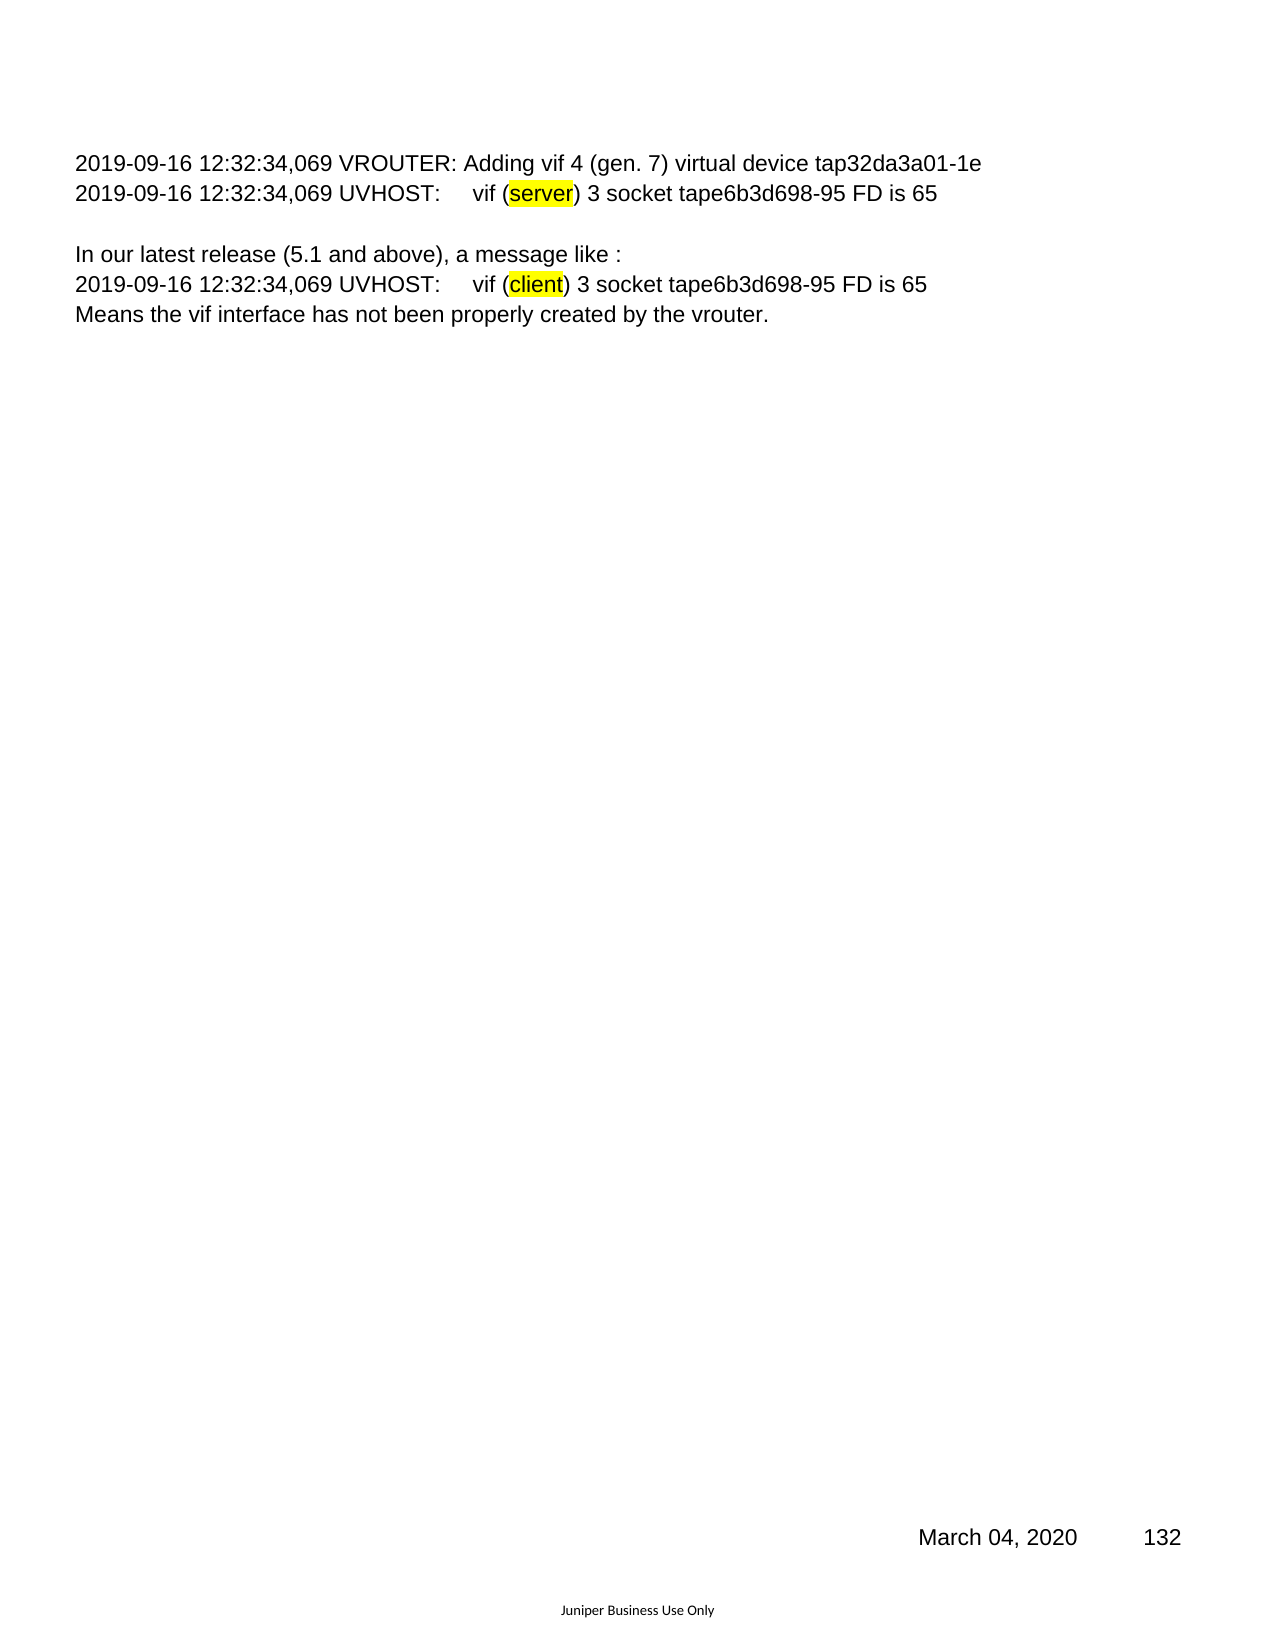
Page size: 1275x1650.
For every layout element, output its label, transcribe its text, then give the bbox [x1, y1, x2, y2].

text 2019-09-16 12:32:34,069 VROUTER: Adding vif 4 (gen. 7) virtual device tap32da3a01-1e [75, 150, 1181, 176]
text 2019-09-16 12:32:34,069 UVHOST: vif (server) 3 socket tape6b3d698-95 FD is 65 [75, 180, 509, 207]
text In our latest release (5.1 and above), a message like : 2019-09-16 12:32:34,069 UVHOST: vif (client) 3 socket tape6b3d698-95 FD is 65 Means the vif interface has not been properly created by the vrouter. [75, 210, 1181, 327]
text 2019-09-16 12:32:34,069 UVHOST: vif (server) 3 socket tape6b3d698-95 FD is 65 [573, 180, 1181, 207]
